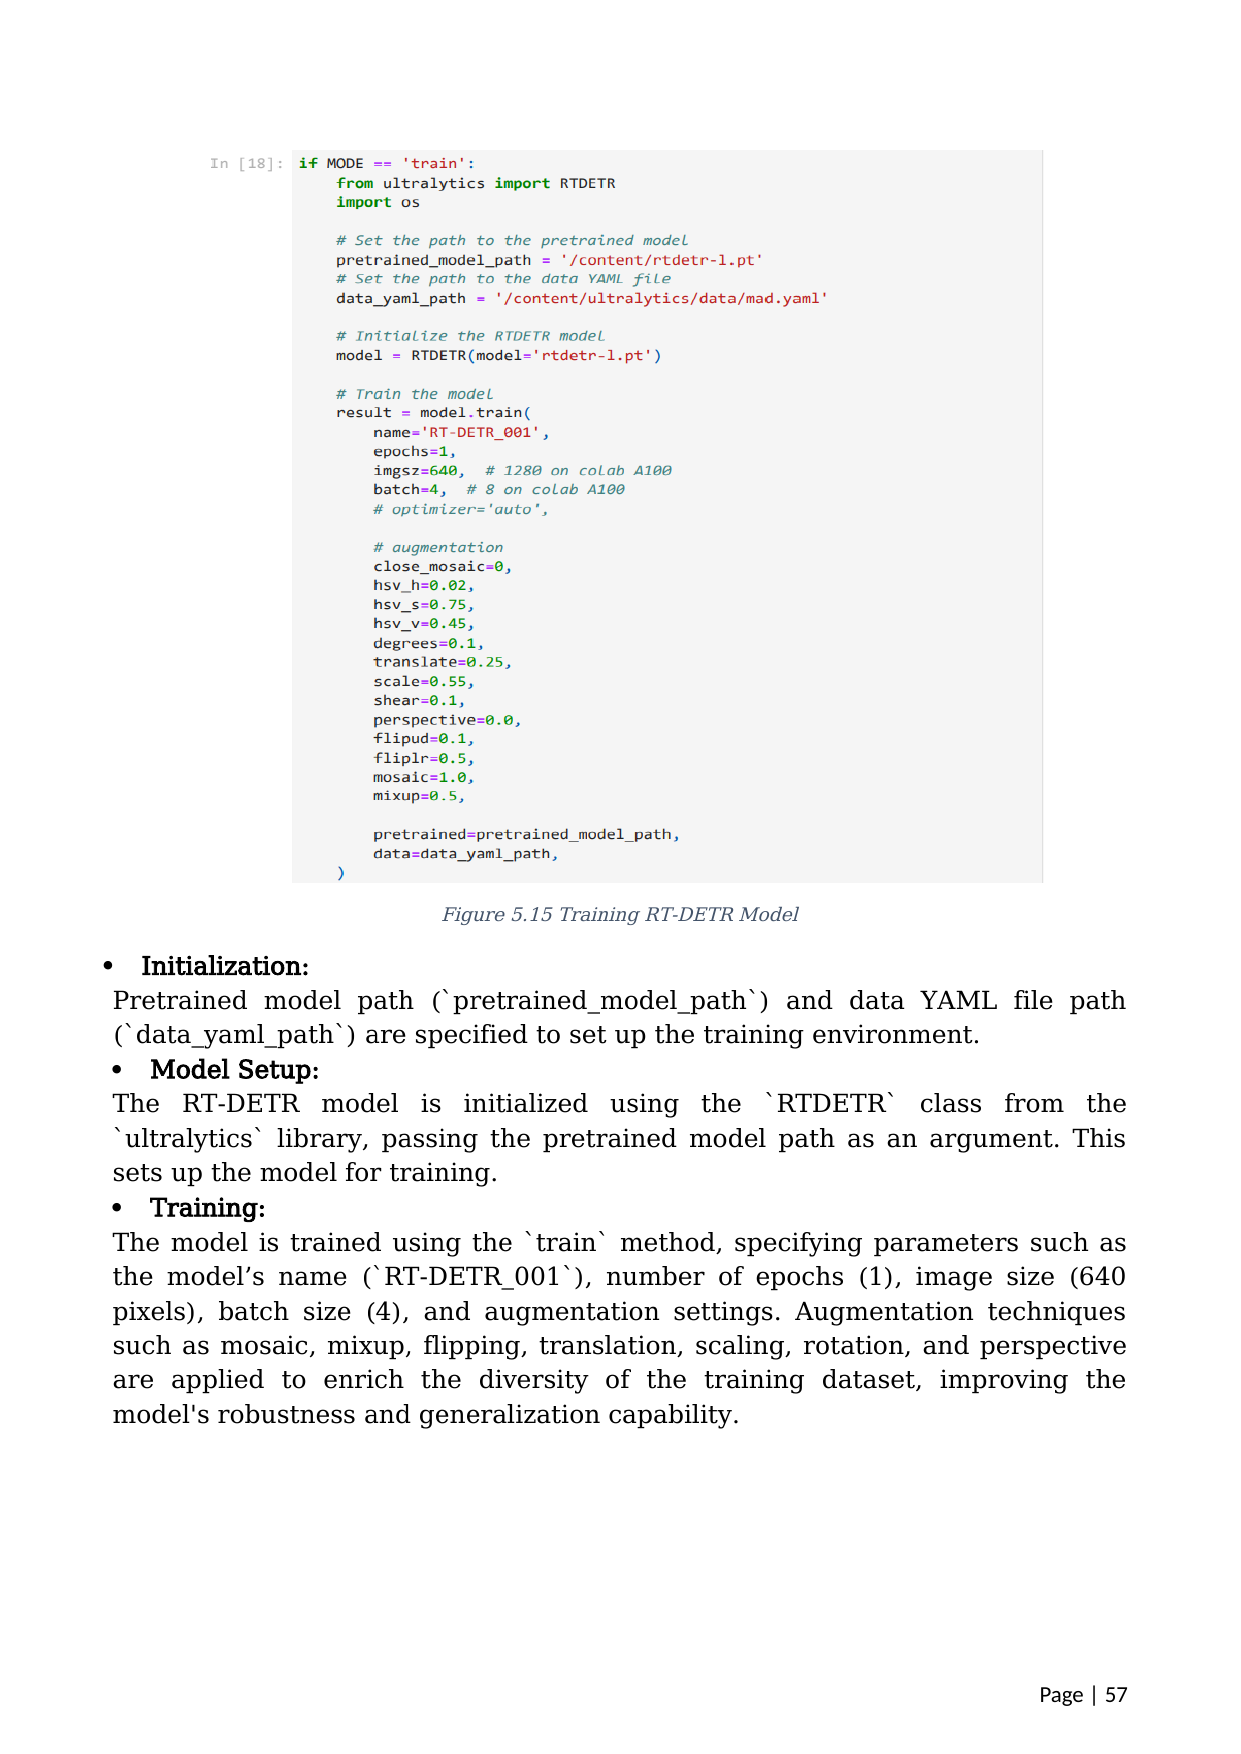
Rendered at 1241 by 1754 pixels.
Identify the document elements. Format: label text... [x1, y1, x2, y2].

list Initialization: [104, 950, 1128, 980]
list The model is trained using the `train` method, specifying parameters such as the model’s name (`RT-DETR_001`), number of epochs (1), image size (640 pixels), batch size (4), and augmentation settings. Augmentation techniques such as mosaic, mixup, flipping, translation, scaling, rotation, and perspective are applied to enrich the diversity of the training dataset, improving the model's robustness and generalization capability. [112, 1226, 1128, 1428]
list The RT-DETR model is initialized using the `RTDETR` class from the `ultralytics` library, passing the pretrained model path as an argument. This sets up the model for training. [112, 1088, 1128, 1187]
text Figure 5.15 Training RT-DETR Model [112, 903, 1128, 926]
picture [181, 150, 1059, 883]
list Model Setup: [112, 1053, 1128, 1083]
list Pretrained model path (`pretrained_model_path`) and data YAML file path (`data_yaml_path`) are specified to set up the training environment. [112, 984, 1128, 1049]
list Training: [112, 1191, 1128, 1222]
